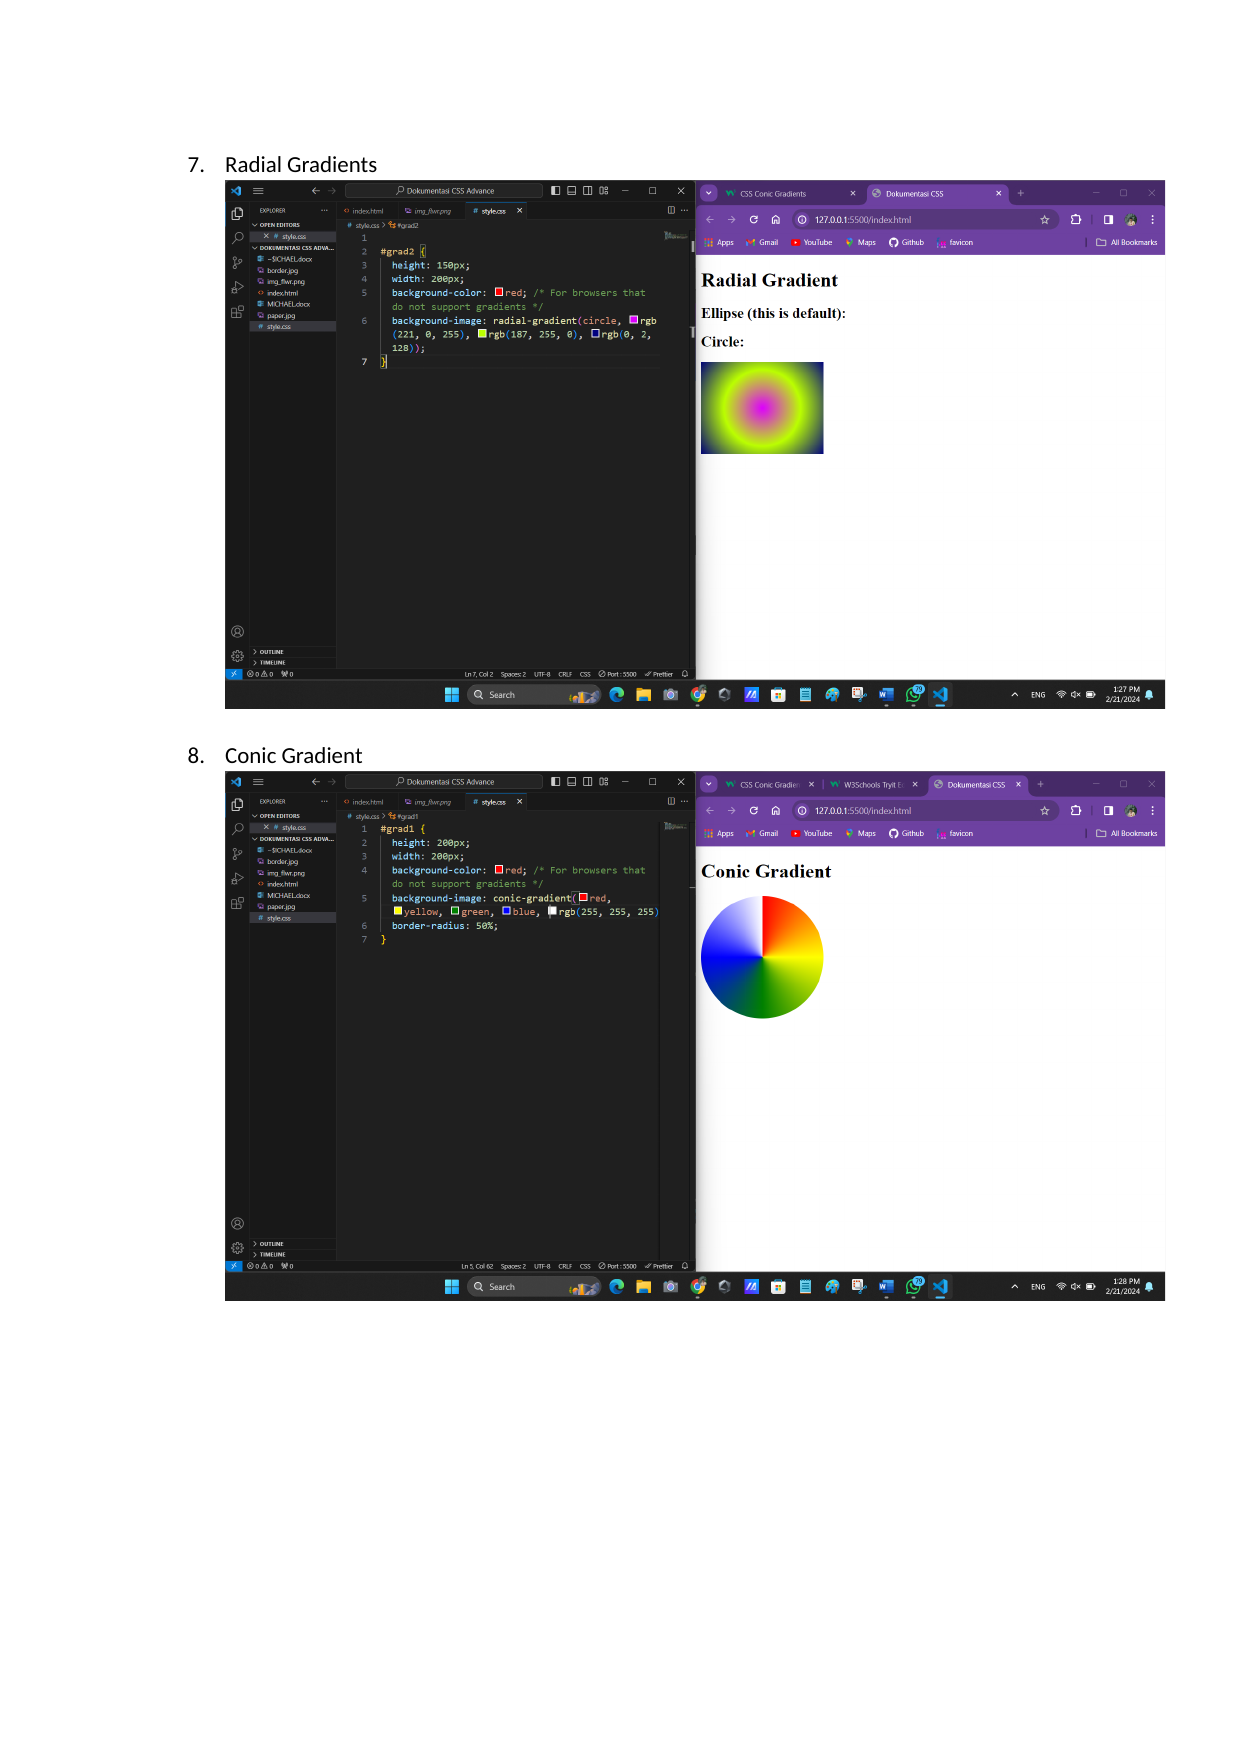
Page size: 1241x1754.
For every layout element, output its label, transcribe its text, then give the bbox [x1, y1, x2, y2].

picture [225, 771, 1166, 1301]
picture [225, 180, 1166, 709]
